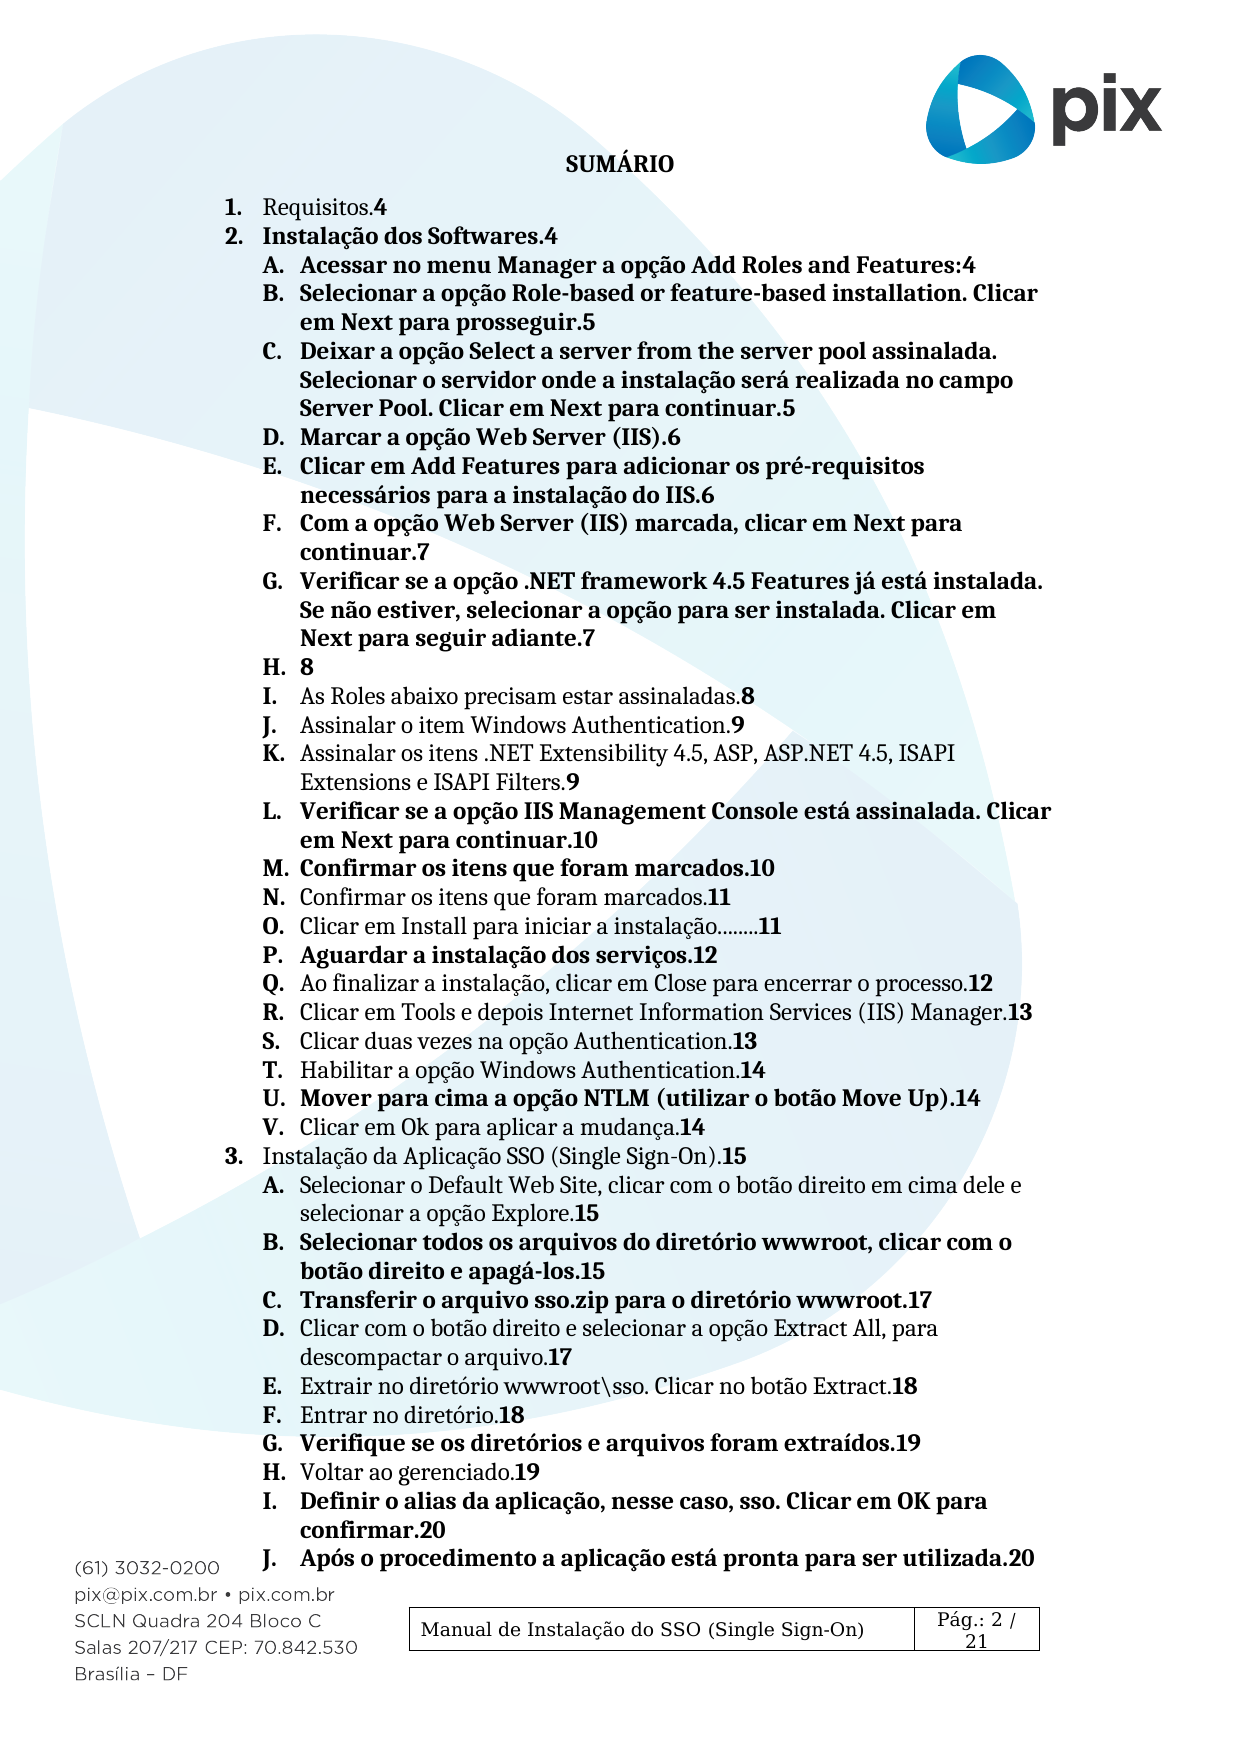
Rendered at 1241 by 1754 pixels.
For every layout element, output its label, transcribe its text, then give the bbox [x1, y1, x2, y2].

picture [0, 0, 1241, 1741]
list Extrair no diretório wwwroot\sso. Clicar no botão Extract...................................17 [262, 1372, 1053, 1401]
list Selecionar o Default Web Site, clicar com o botão direito em cima dele e selecionar a opção Explore.....................................................................................................14 [262, 1171, 1053, 1228]
list Deixar a opção Select a server from the server pool assinalada. Selecionar o servidor onde a instalação será realizada no campo Server Pool. Clicar em Next para continuar...................................................................................................................4 [262, 337, 1053, 423]
list Clicar em Ok para aplicar a mudança.................................................................13 [262, 1113, 1053, 1142]
list As Roles abaixo precisam estar assinaladas...................................................................7 [262, 682, 1053, 711]
list Após o procedimento a aplicação está pronta para ser utilizada.......................20 [262, 1544, 1053, 1573]
list Marcar a opção Web Server (IIS)............................................................................................5 [262, 423, 1053, 452]
list Instalação dos Softwares...................................................................................................3 [225, 222, 1053, 251]
list Verificar se a opção IIS Management Console está assinalada. Clicar em Next para continuar..............................................................................................................................9 [262, 797, 1053, 854]
text SUMÁRIO [187, 150, 1053, 179]
list Selecionar todos os arquivos do diretório wwwroot, clicar com o botão direito e apagá-los...................................................................................................................14 [262, 1228, 1053, 1286]
list Verifique se os diretórios e arquivos foram extraídos............................................18 [262, 1429, 1053, 1458]
list Clicar com o botão direito e selecionar a opção Extract All, para descompactar o arquivo.......................................................................................................16 [262, 1314, 1053, 1372]
list Mover para cima a opção NTLM (utilizar o botão Move Up)................................13 [262, 1084, 1053, 1113]
list Instalação da Aplicação SSO (Single Sign-On).....................................................................14 [225, 1142, 1053, 1171]
list Clicar em Tools e depois Internet Information Services (IIS) Manager.............12 [262, 998, 1053, 1027]
list Transferir o arquivo sso.zip para o diretório wwwroot............................................16 [262, 1286, 1053, 1314]
list Habilitar a opção Windows Authentication.....................................................................13 [262, 1056, 1053, 1084]
list Entrar no diretório.................................................................................................................17 [262, 1401, 1053, 1429]
list Verificar se a opção .NET framework 4.5 Features já está instalada. Se não estiver, selecionar a opção para ser instalada. Clicar em Next para seguir adiante.............................................................................................................................................6 [262, 567, 1053, 653]
list Confirmar os itens que foram marcados..........................................................................9 [262, 854, 1053, 883]
list Ao finalizar a instalação, clicar em Close para encerrar o processo..................11 [262, 969, 1053, 998]
list Confirmar os itens que foram marcados.......................................................................10 [262, 883, 1053, 912]
list Com a opção Web Server (IIS) marcada, clicar em Next para continuar............6 [262, 509, 1053, 567]
list Assinalar os itens .NET Extensibility 4.5, ASP, ASP.NET 4.5, ISAPI Extensions e ISAPI Filters.......................................................................................................................................8 [262, 739, 1053, 797]
list Selecionar a opção Role-based or feature-based installation. Clicar em Next para prosseguir...........................................................................................................................4 [262, 279, 1053, 337]
list Assinalar o item Windows Authentication..........................................................................8 [262, 711, 1053, 739]
list Voltar ao gerenciado..............................................................................................................18 [262, 1458, 1053, 1487]
list Aguardar a instalação dos serviços.................................................................................11 [262, 941, 1053, 969]
list Requisitos.................................................................................................................................3 [225, 193, 1053, 222]
list Clicar duas vezes na opção Authentication.....................................................................12 [262, 1027, 1053, 1056]
list Acessar no menu Manager a opção Add Roles and Features.....................................3 [262, 251, 1053, 279]
list Clicar em Install para iniciar a instalação..............................................................10 [262, 912, 1053, 941]
list Algumas notas serão exibidas sobre a Role Services. Clicar em Next para prosseguir......................................................................................................................................7 [262, 653, 1053, 682]
list Clicar em Add Features para adicionar os pré-requisitos necessários para a instalação do IIS..........................................................................................................................5 [262, 452, 1053, 509]
list Definir o alias da aplicação, nesse caso, sso. Clicar em OK para confirmar....20 [262, 1487, 1053, 1544]
